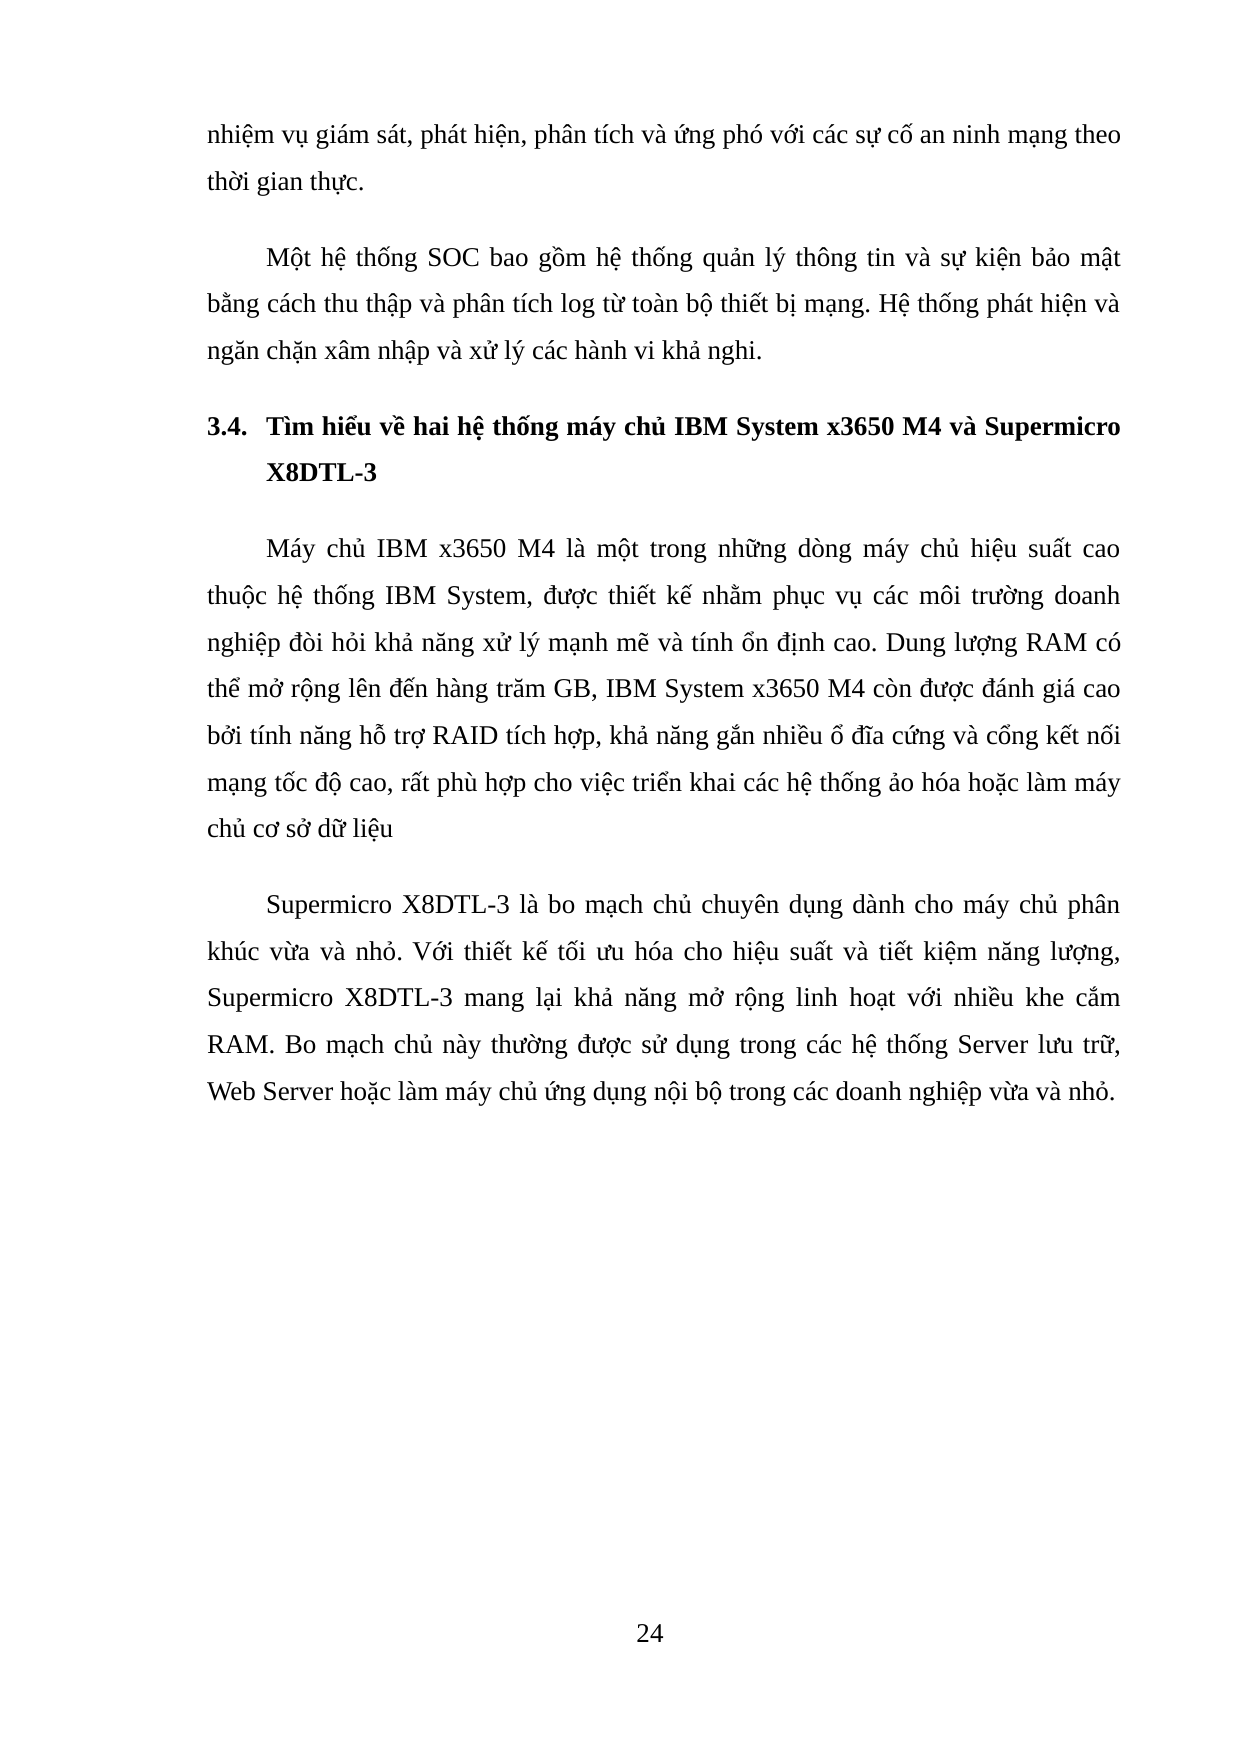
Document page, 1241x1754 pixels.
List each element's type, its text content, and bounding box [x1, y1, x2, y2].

subtitle 3.4. Tìm hiểu về hai hệ thống máy chủ IBM System x3650 M4 và Supermicro X8DTL-3 [207, 410, 1122, 488]
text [207, 118, 1122, 196]
text Supermicro X8DTL-3 là bo mạch chủ chuyên dụng dành cho máy chủ phân khúc vừa và nhỏ. Với thiết kế tối ưu hóa cho hiệu suất và tiết kiệm năng lượng, Supermicro X8DTL-3 mang lại khả năng mở rộng linh hoạt với nhiều khe cắm RAM. Bo mạch chủ này thường được sử dụng trong các hệ thống Server lưu trữ, Web Server hoặc làm máy chủ ứng dụng nội bộ trong các doanh nghiệp vừa và nhỏ. [207, 888, 1122, 1106]
text Máy chủ IBM x3650 M4 là một trong những dòng máy chủ hiệu suất cao thuộc hệ thống IBM System, được thiết kế nhằm phục vụ các môi trường doanh nghiệp đòi hỏi khả năng xử lý mạnh mẽ và tính ổn định cao. Dung lượng RAM có thể mở rộng lên đến hàng trăm GB, IBM System x3650 M4 còn được đánh giá cao bởi tính năng hỗ trợ RAID tích hợp, khả năng gắn nhiều ổ đĩa cứng và cổng kết nối mạng tốc độ cao, rất phù hợp cho việc triển khai các hệ thống ảo hóa hoặc làm máy chủ cơ sở dữ liệu [207, 532, 1122, 843]
text Một hệ thống SOC bao gồm hệ thống quản lý thông tin và sự kiện bảo mật bằng cách thu thập và phân tích log từ toàn bộ thiết bị mạng. Hệ thống phát hiện và ngăn chặn xâm nhập và xử lý các hành vi khả nghi. [207, 241, 1122, 365]
